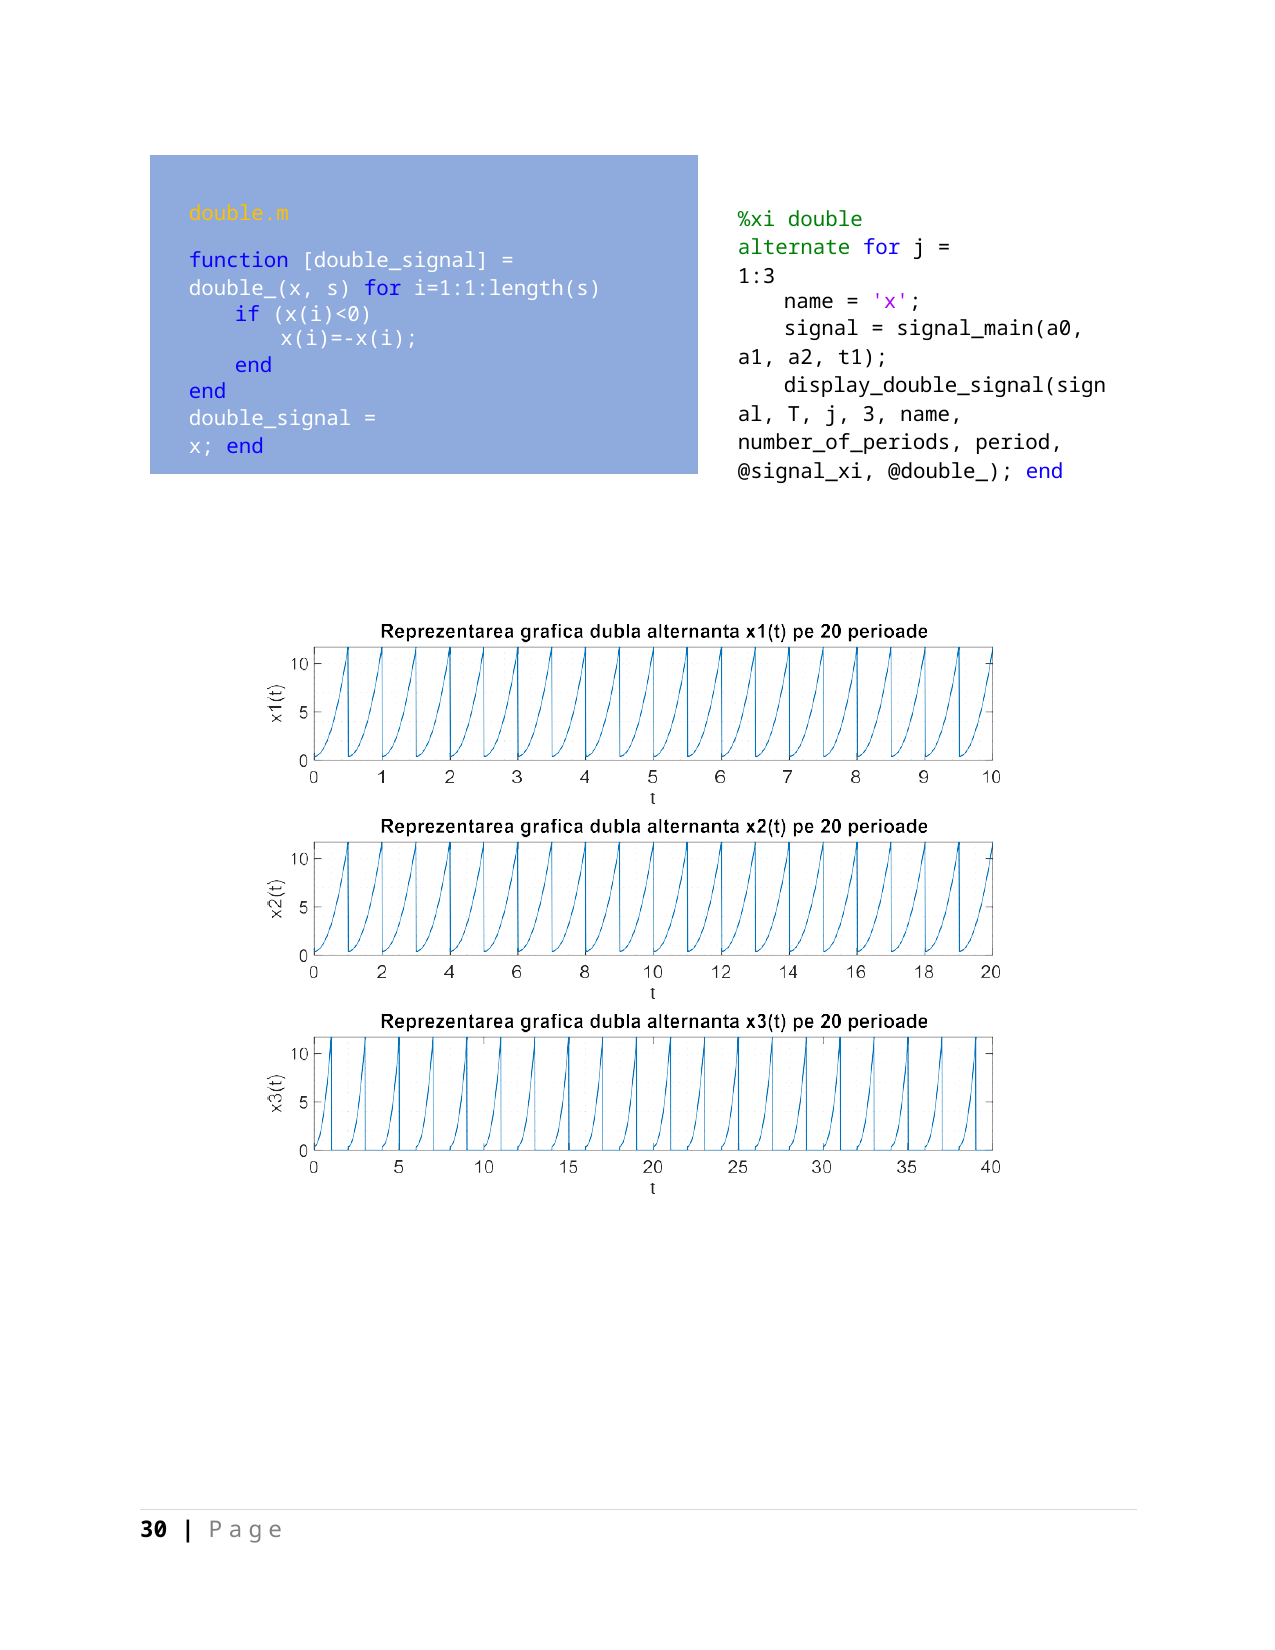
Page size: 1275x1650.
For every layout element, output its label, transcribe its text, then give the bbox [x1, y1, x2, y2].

text name = 'x'; [784, 289, 1137, 313]
text display_double_signal(signal, T, j, 3, name, number_of_periods, period, @signal_xi, @double_); end [738, 371, 1116, 484]
picture [267, 624, 1000, 783]
picture [267, 1014, 1000, 1173]
text signal = signal_main(a0, a1, a2, t1); [738, 313, 1104, 370]
picture [267, 819, 1000, 978]
picture [650, 988, 655, 999]
picture [650, 1183, 655, 1194]
picture [650, 793, 655, 804]
text %xi double alternate for j = 1:3 [738, 204, 969, 289]
